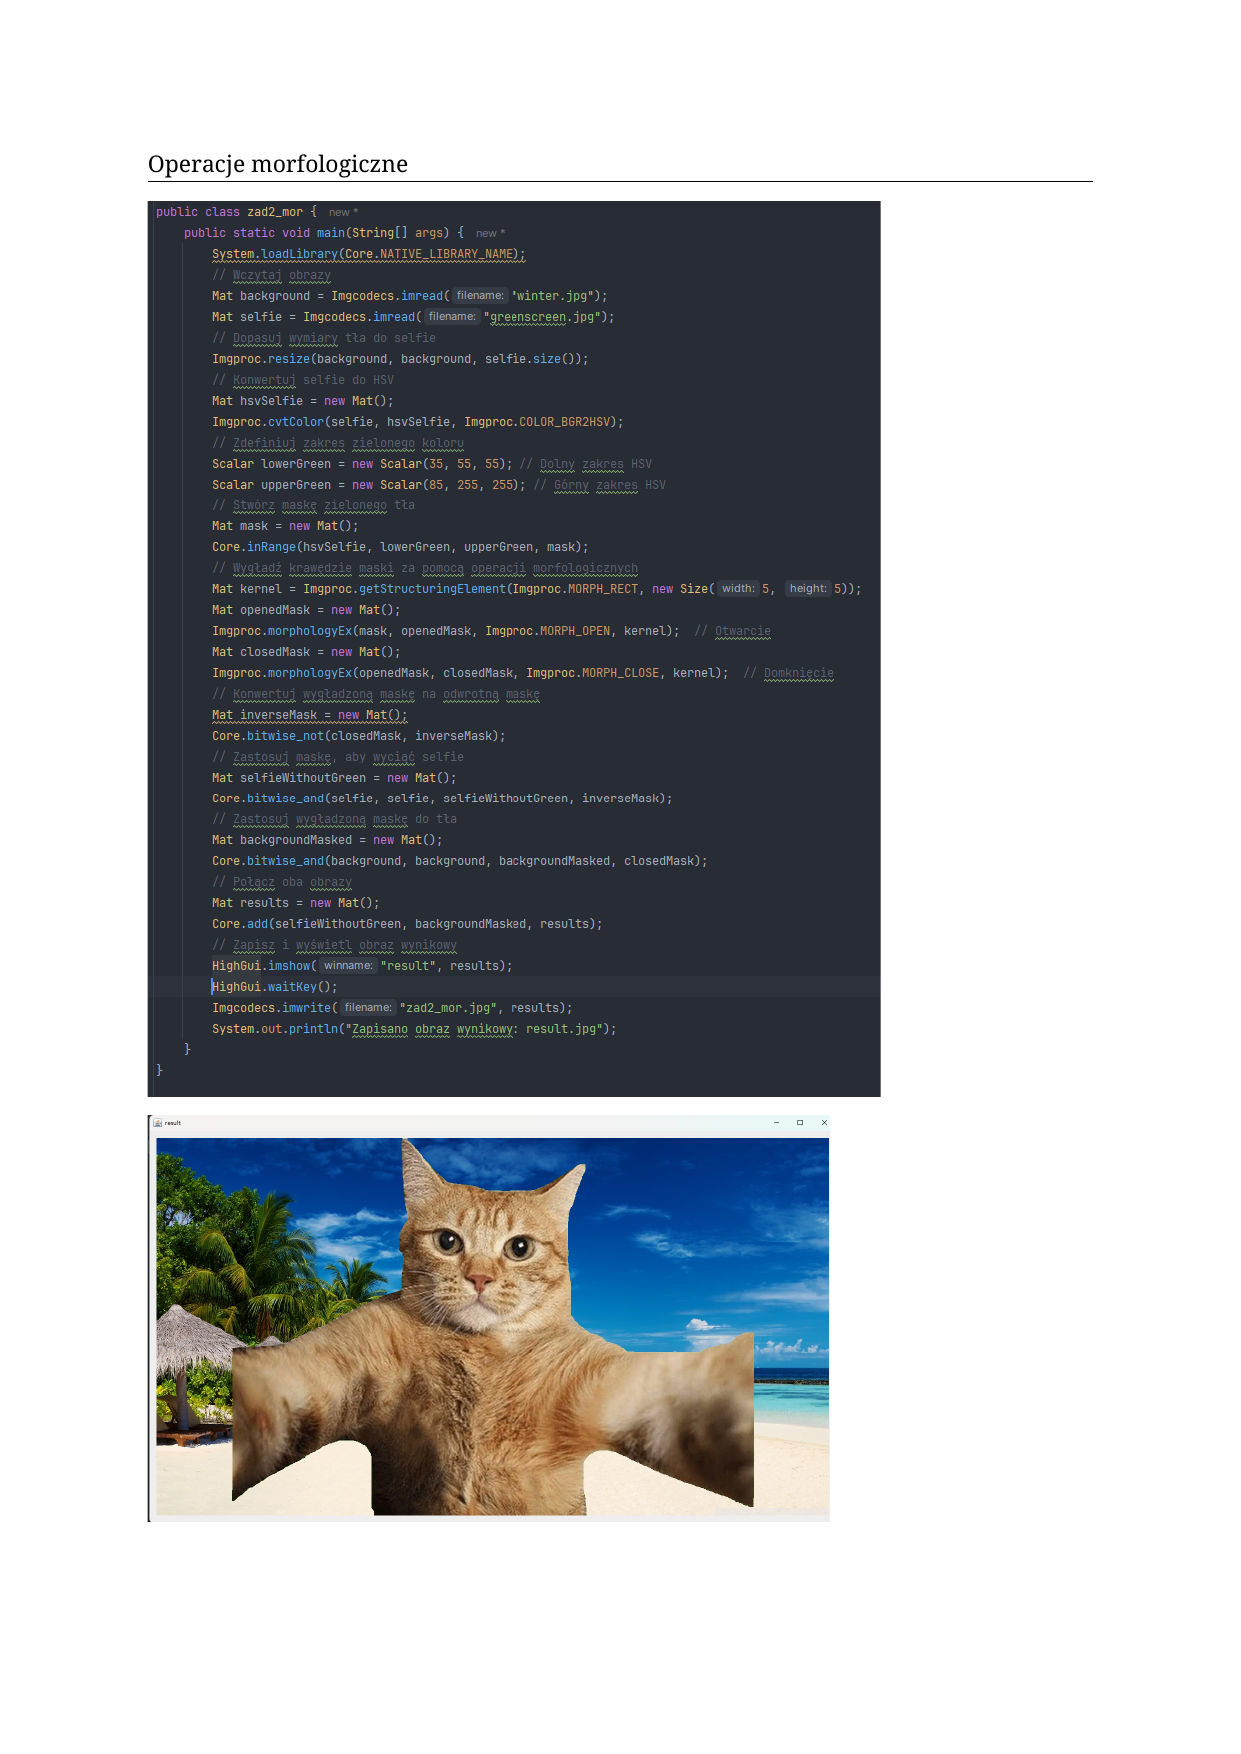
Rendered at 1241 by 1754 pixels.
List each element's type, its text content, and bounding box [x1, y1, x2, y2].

picture [147, 1115, 830, 1522]
text Operacje morfologiczne [148, 148, 1093, 181]
picture [147, 201, 881, 1097]
